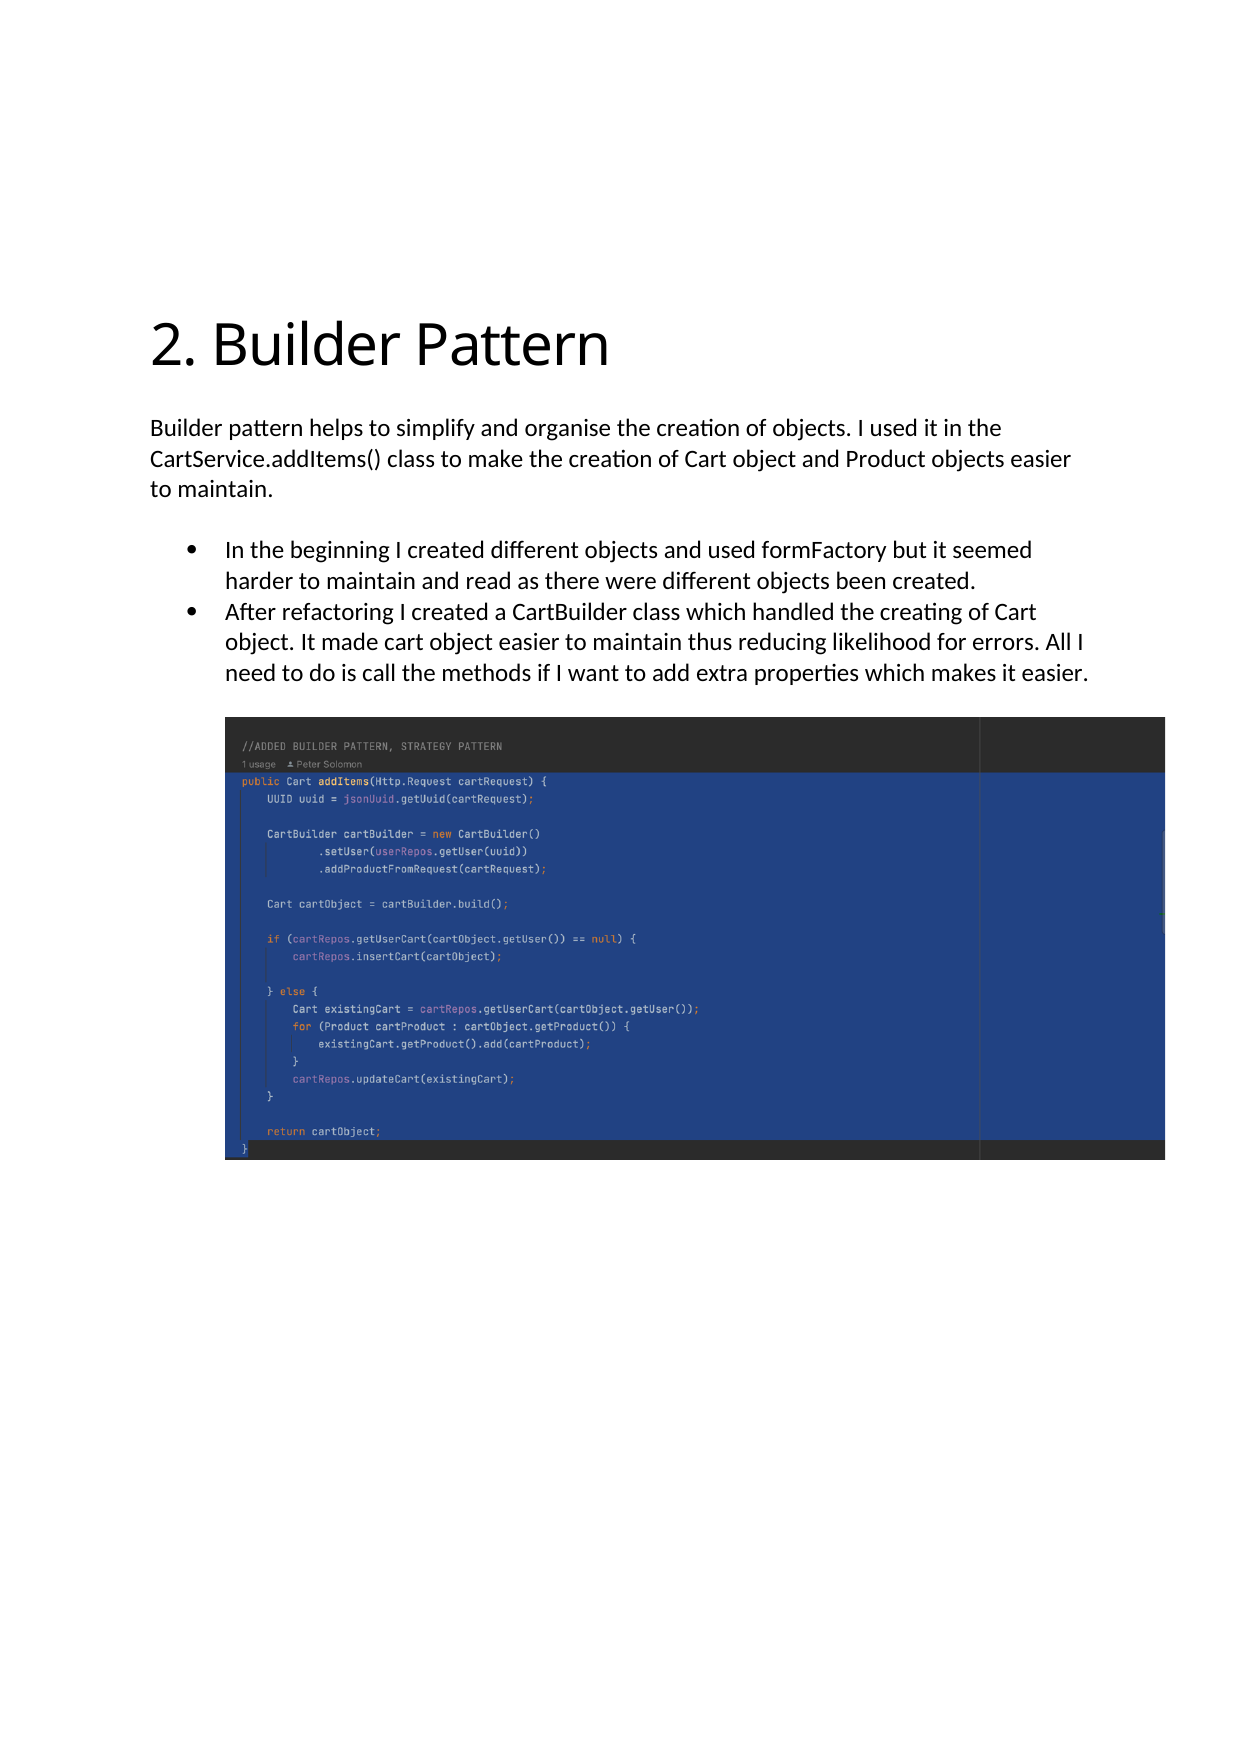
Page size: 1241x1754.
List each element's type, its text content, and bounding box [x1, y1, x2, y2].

picture [225, 717, 1166, 1160]
text Builder pattern helps to simplify and organise the creation of objects. I used it in the CartService.addItems() class to make the creation of Cart object and Product objects easier to maintain. [150, 413, 1090, 504]
title 2. Builder Pattern [150, 303, 1090, 382]
list In the beginning I created different objects and used formFactory but it seemed harder to maintain and read as there were different objects been created. [187, 535, 1090, 596]
